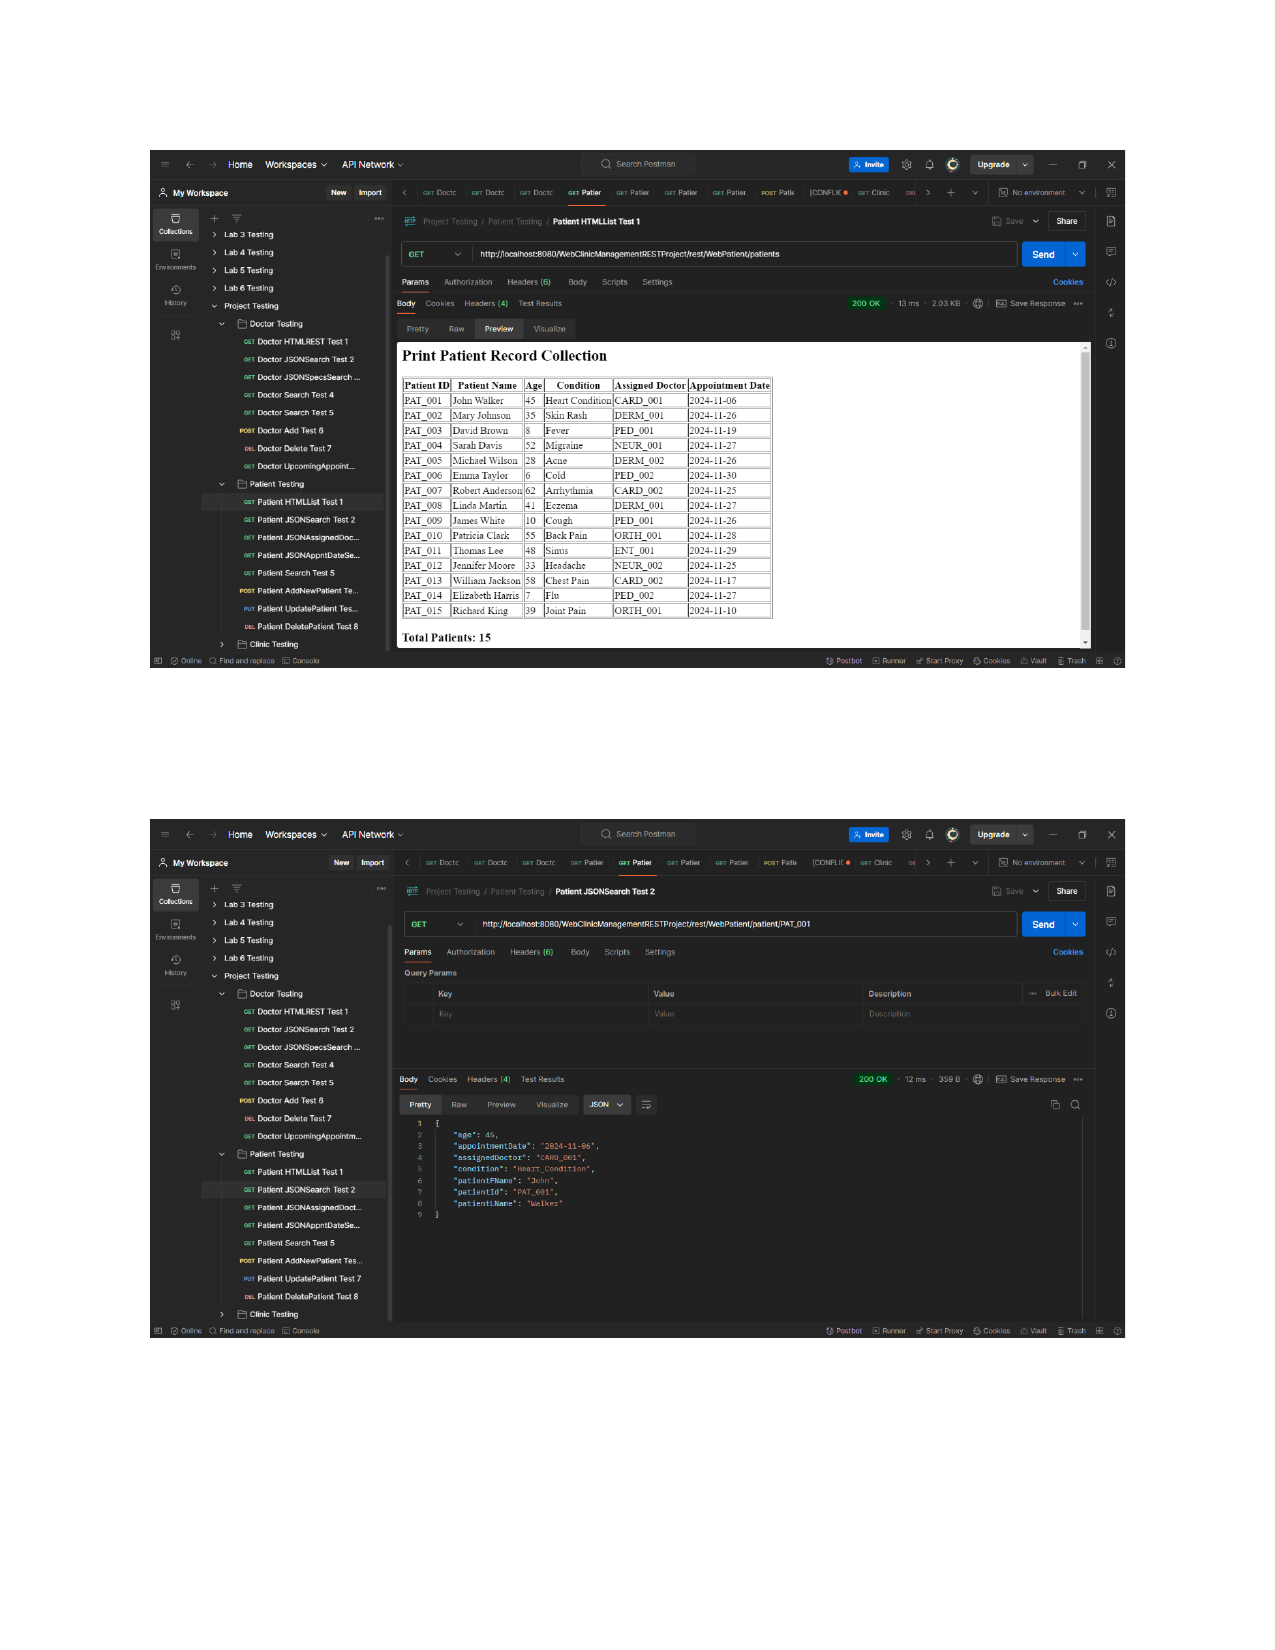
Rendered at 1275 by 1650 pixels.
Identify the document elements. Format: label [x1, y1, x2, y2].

picture [150, 150, 1125, 668]
picture [150, 819, 1125, 1338]
